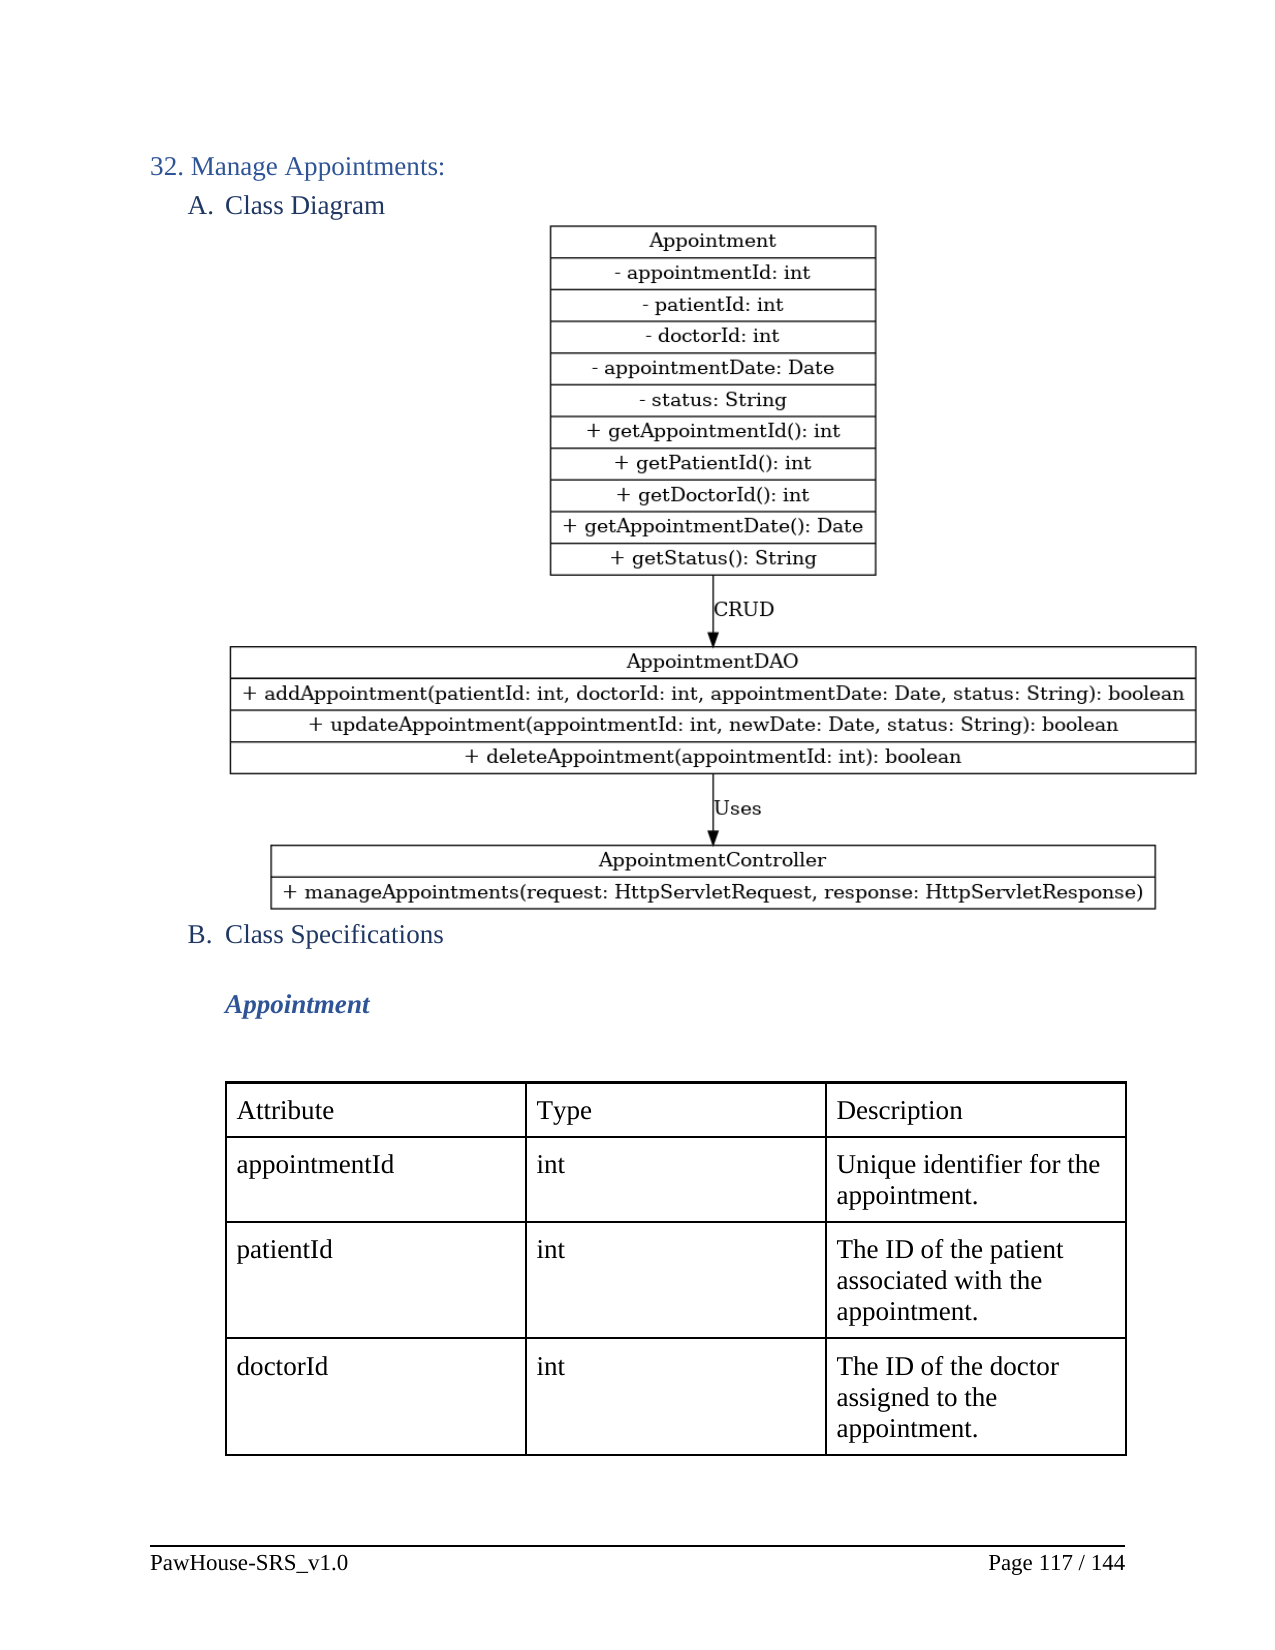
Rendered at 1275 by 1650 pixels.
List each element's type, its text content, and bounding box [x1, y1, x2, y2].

subtitle Class Specifications [187, 918, 1125, 984]
subtitle Appointment [225, 988, 1125, 1081]
picture [225, 220, 1200, 915]
subtitle Class Diagram [187, 189, 1125, 221]
subtitle 32. Manage Appointments: [150, 150, 1125, 181]
